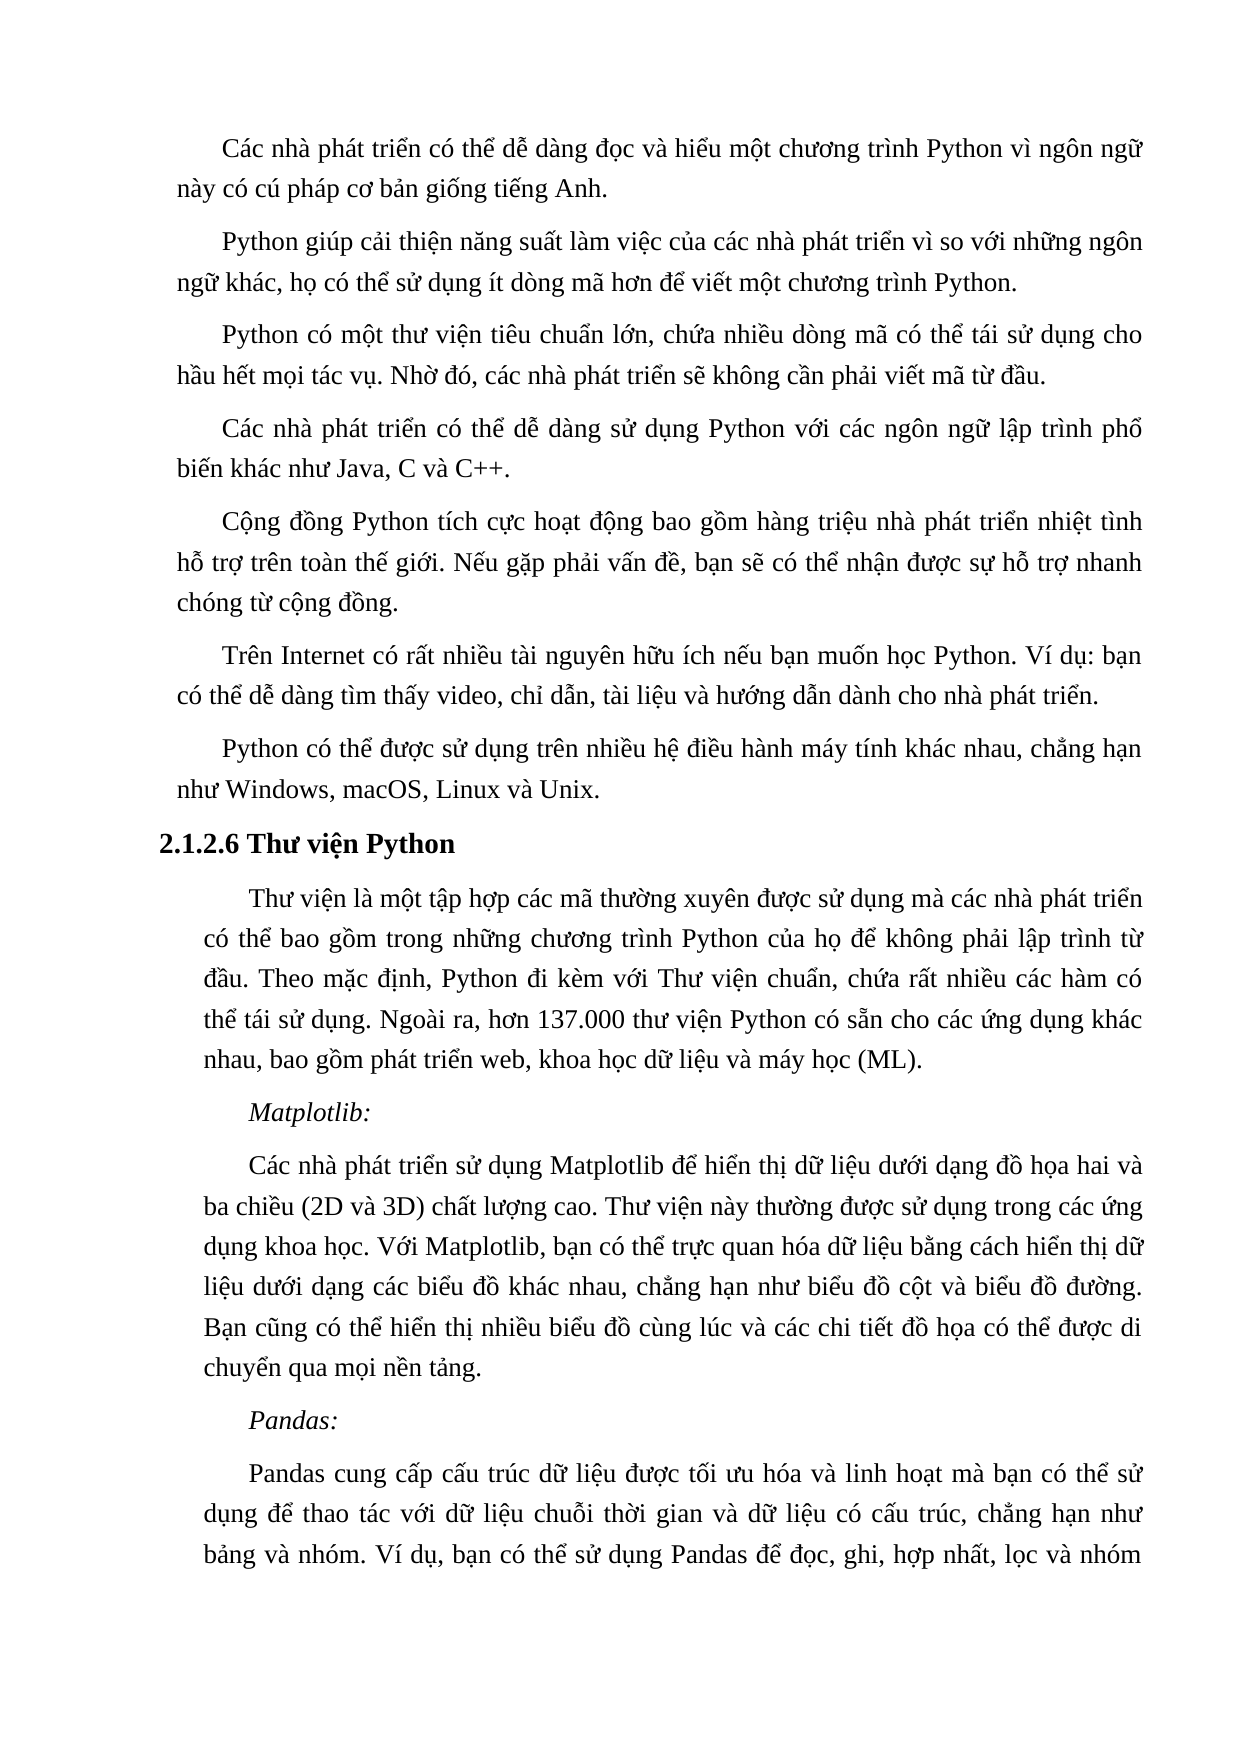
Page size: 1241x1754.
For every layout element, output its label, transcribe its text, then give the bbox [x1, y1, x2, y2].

text Python có một thư viện tiêu chuẩn lớn, chứa nhiều dòng mã có thể tái sử dụng cho hầu hết mọi tác vụ. Nhờ đó, các nhà phát triển sẽ không cần phải viết mã từ đầu. [177, 319, 1144, 390]
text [203, 1457, 1144, 1569]
text Python có thể được sử dụng trên nhiều hệ điều hành máy tính khác nhau, chẳng hạn như Windows, macOS, Linux và Unix. [177, 732, 1144, 804]
text Python giúp cải thiện năng suất làm việc của các nhà phát triển vì so với những ngôn ngữ khác, họ có thể sử dụng ít dòng mã hơn để viết một chương trình Python. [177, 225, 1144, 297]
text 2.1.2.6 Thư viện Python [159, 826, 1144, 859]
text Thư viện là một tập hợp các mã thường xuyên được sử dụng mà các nhà phát triển có thể bao gồm trong những chương trình Python của họ để không phải lập trình từ đầu. Theo mặc định, Python đi kèm với Thư viện chuẩn, chứa rất nhiều các hàm có thể tái sử dụng. Ngoài ra, hơn 137.000 thư viện Python có sẵn cho các ứng dụng khác nhau, bao gồm phát triển web, khoa học dữ liệu và máy học (ML). [203, 882, 1144, 1074]
text Matplotlib: [203, 1096, 1144, 1127]
text Trên Internet có rất nhiều tài nguyên hữu ích nếu bạn muốn học Python. Ví dụ: bạn có thể dễ dàng tìm thấy video, chỉ dẫn, tài liệu và hướng dẫn dành cho nhà phát triển. [177, 639, 1144, 711]
text Các nhà phát triển có thể dễ dàng sử dụng Python với các ngôn ngữ lập trình phổ biến khác như Java, C và C++. [177, 412, 1144, 483]
text Pandas: [203, 1404, 1144, 1435]
text Cộng đồng Python tích cực hoạt động bao gồm hàng triệu nhà phát triển nhiệt tình hỗ trợ trên toàn thế giới. Nếu gặp phải vấn đề, bạn sẽ có thể nhận được sự hỗ trợ nhanh chóng từ cộng đồng. [177, 505, 1144, 617]
text Các nhà phát triển sử dụng Matplotlib để hiển thị dữ liệu dưới dạng đồ họa hai và ba chiều (2D và 3D) chất lượng cao. Thư viện này thường được sử dụng trong các ứng dụng khoa học. Với Matplotlib, bạn có thể trực quan hóa dữ liệu bằng cách hiển thị dữ liệu dưới dạng các biểu đồ khác nhau, chẳng hạn như biểu đồ cột và biểu đồ đường. Bạn cũng có thể hiển thị nhiều biểu đồ cùng lúc và các chi tiết đồ họa có thể được di chuyển qua mọi nền tảng. [203, 1149, 1144, 1382]
text Các nhà phát triển có thể dễ dàng đọc và hiểu một chương trình Python vì ngôn ngữ này có cú pháp cơ bản giống tiếng Anh. [177, 132, 1144, 203]
